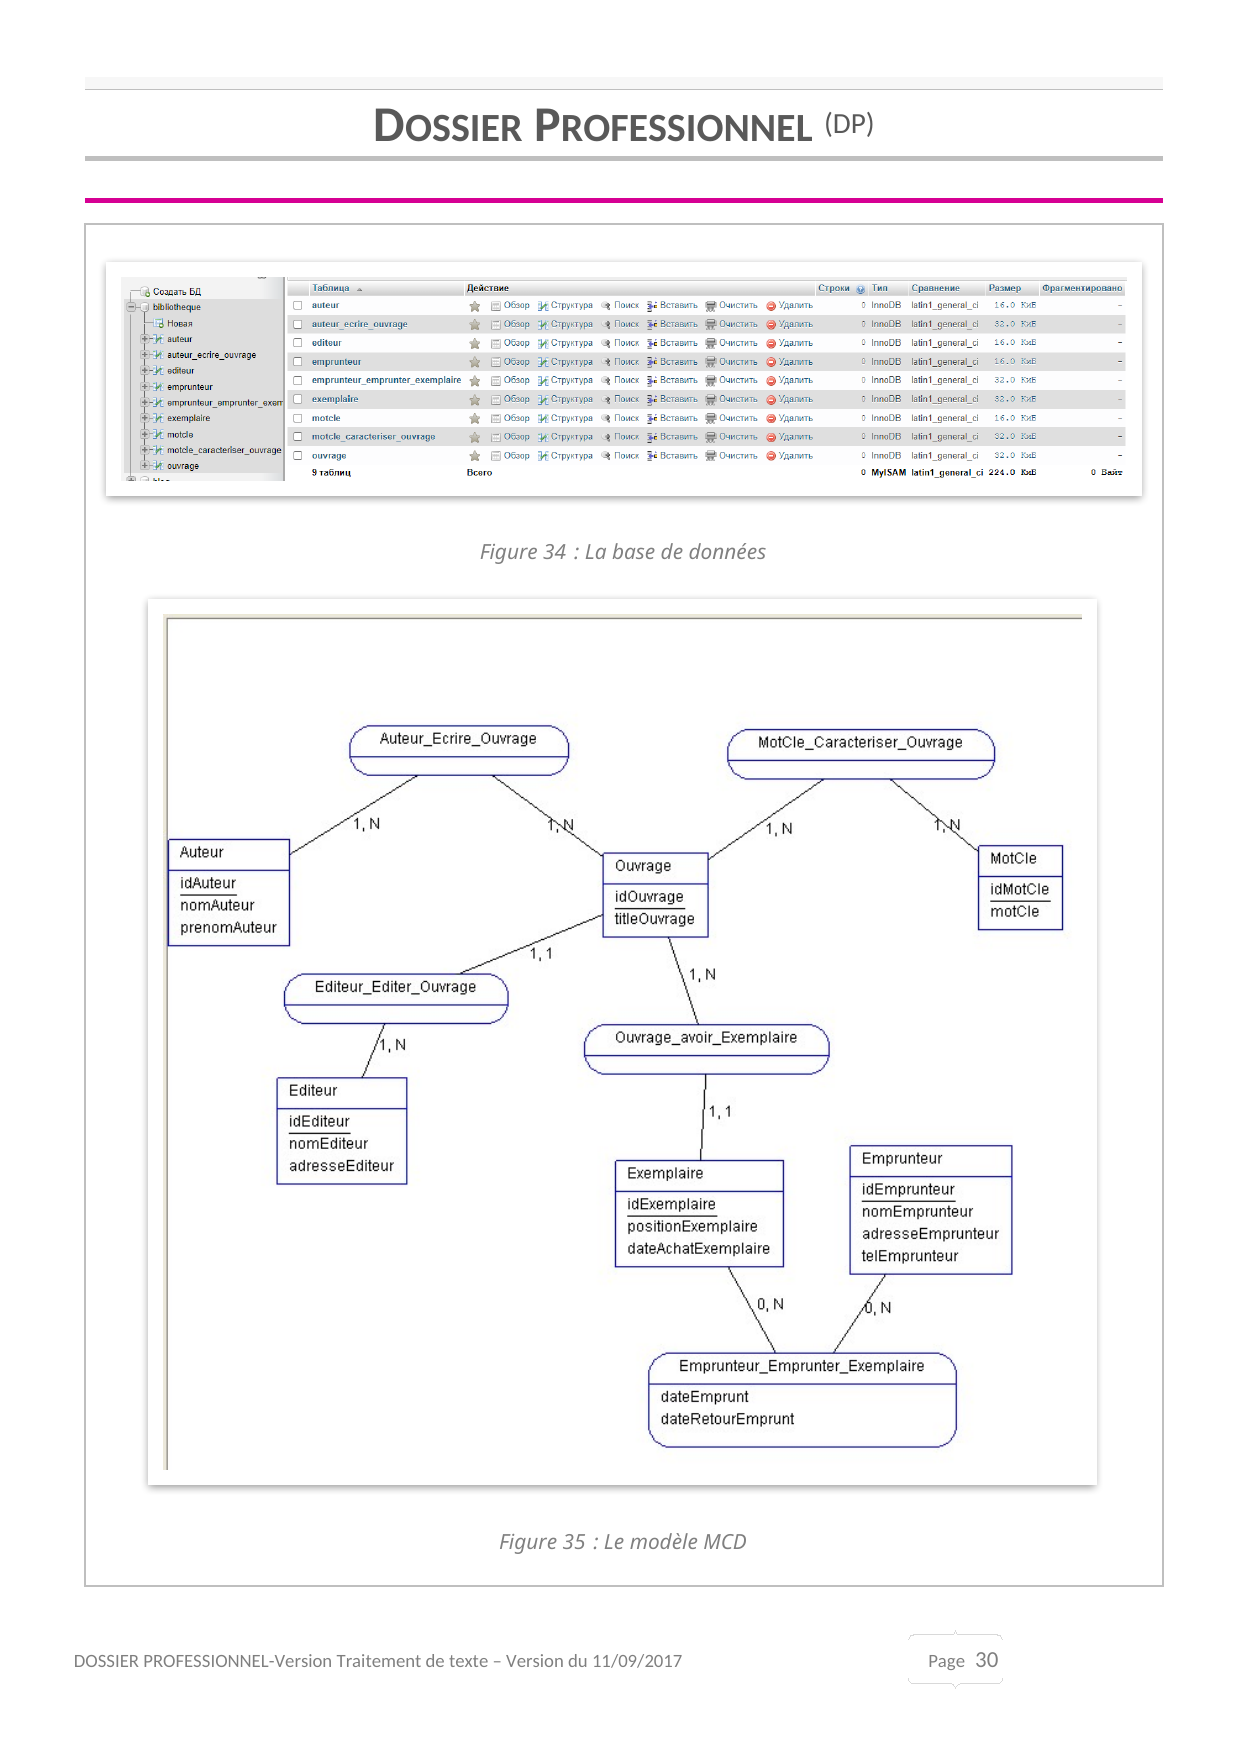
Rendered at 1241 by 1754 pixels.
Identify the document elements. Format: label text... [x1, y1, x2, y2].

picture [121, 277, 1127, 481]
picture [163, 614, 1082, 1470]
